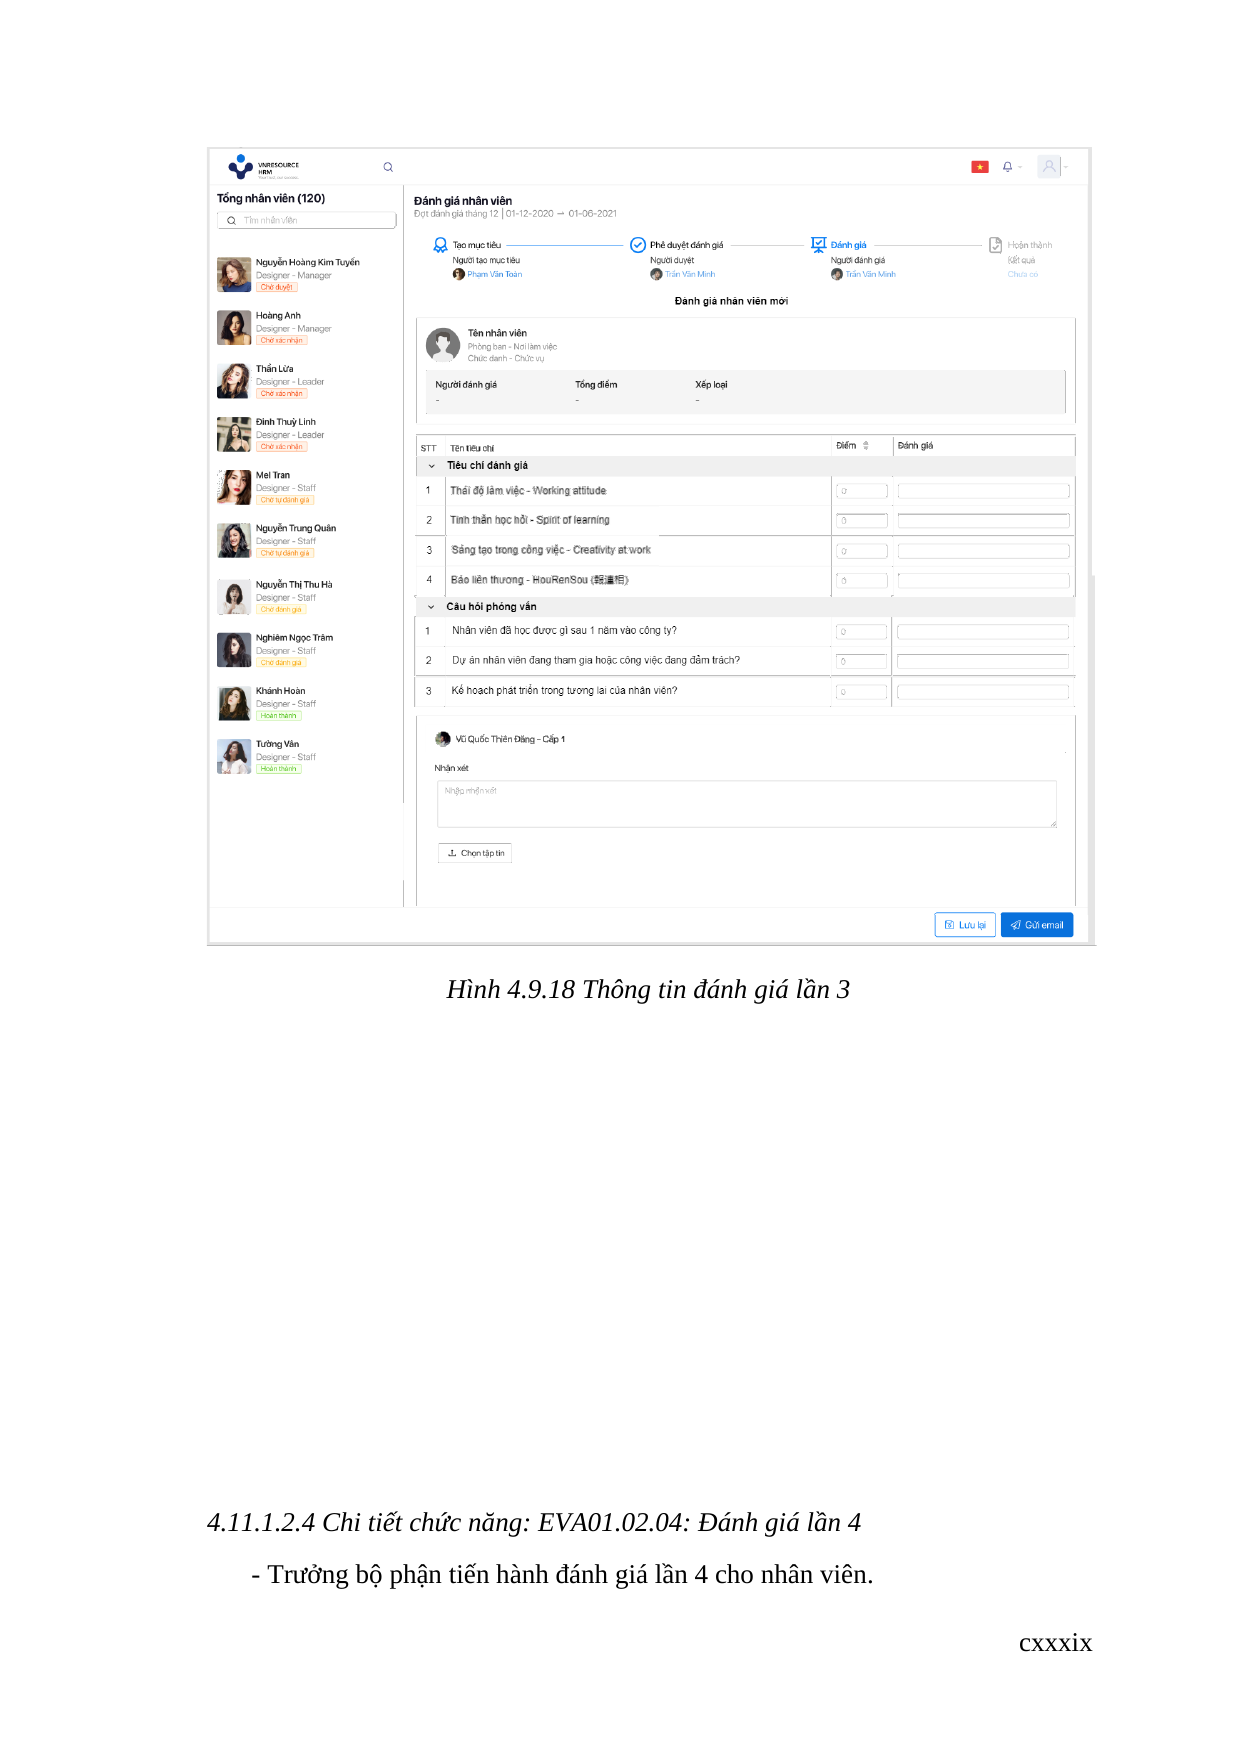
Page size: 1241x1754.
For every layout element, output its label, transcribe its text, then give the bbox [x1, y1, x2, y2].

text 4.11.1.2.4 Chi tiết chức năng: EVA01.02.04: Đánh giá lần 4 [207, 1506, 1092, 1537]
picture [206, 147, 1097, 946]
text - Trưởng bộ phận tiến hành đánh giá lần 4 cho nhân viên. [244, 1559, 1092, 1590]
text Hình 4.9.18 Thông tin đánh giá lần 3 [207, 973, 1092, 1004]
